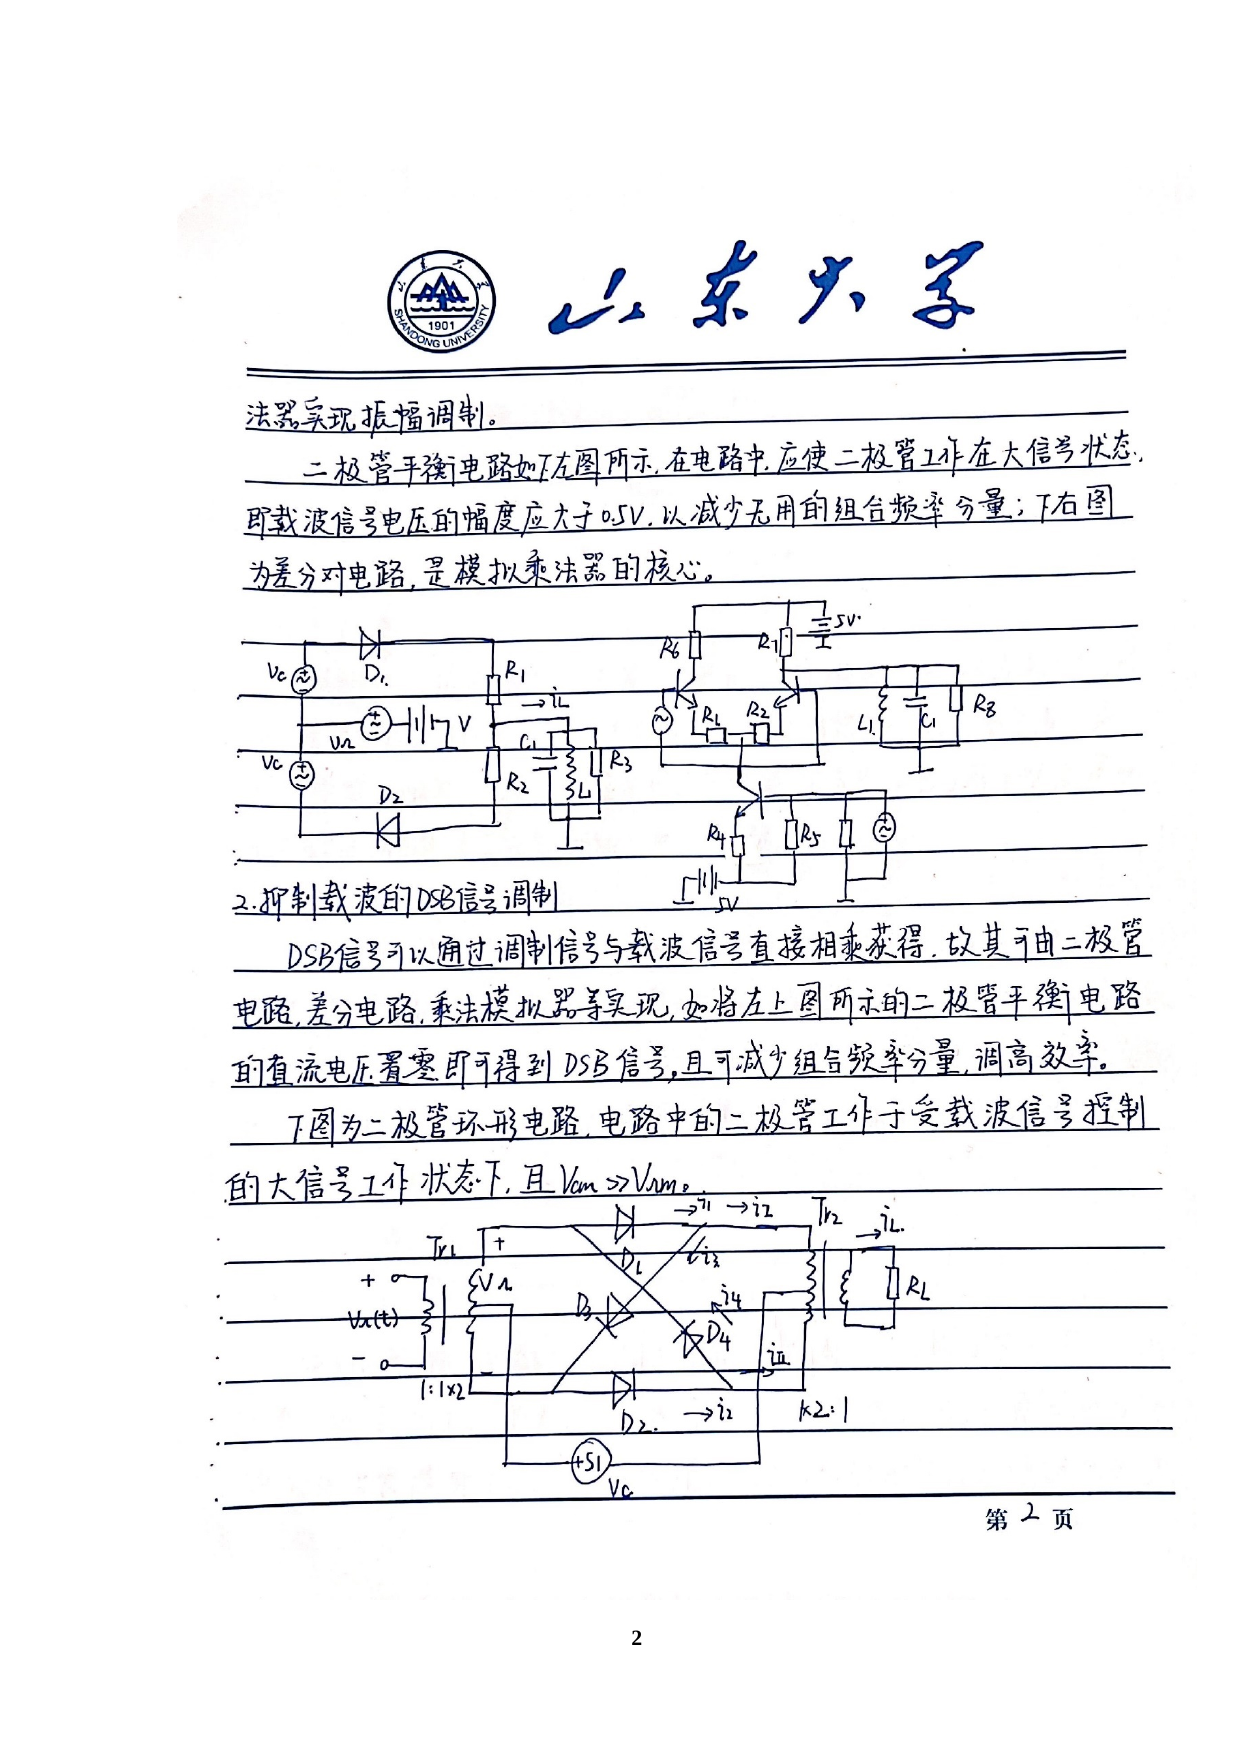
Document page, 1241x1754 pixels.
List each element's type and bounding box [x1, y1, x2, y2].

picture [177, 162, 1198, 1600]
